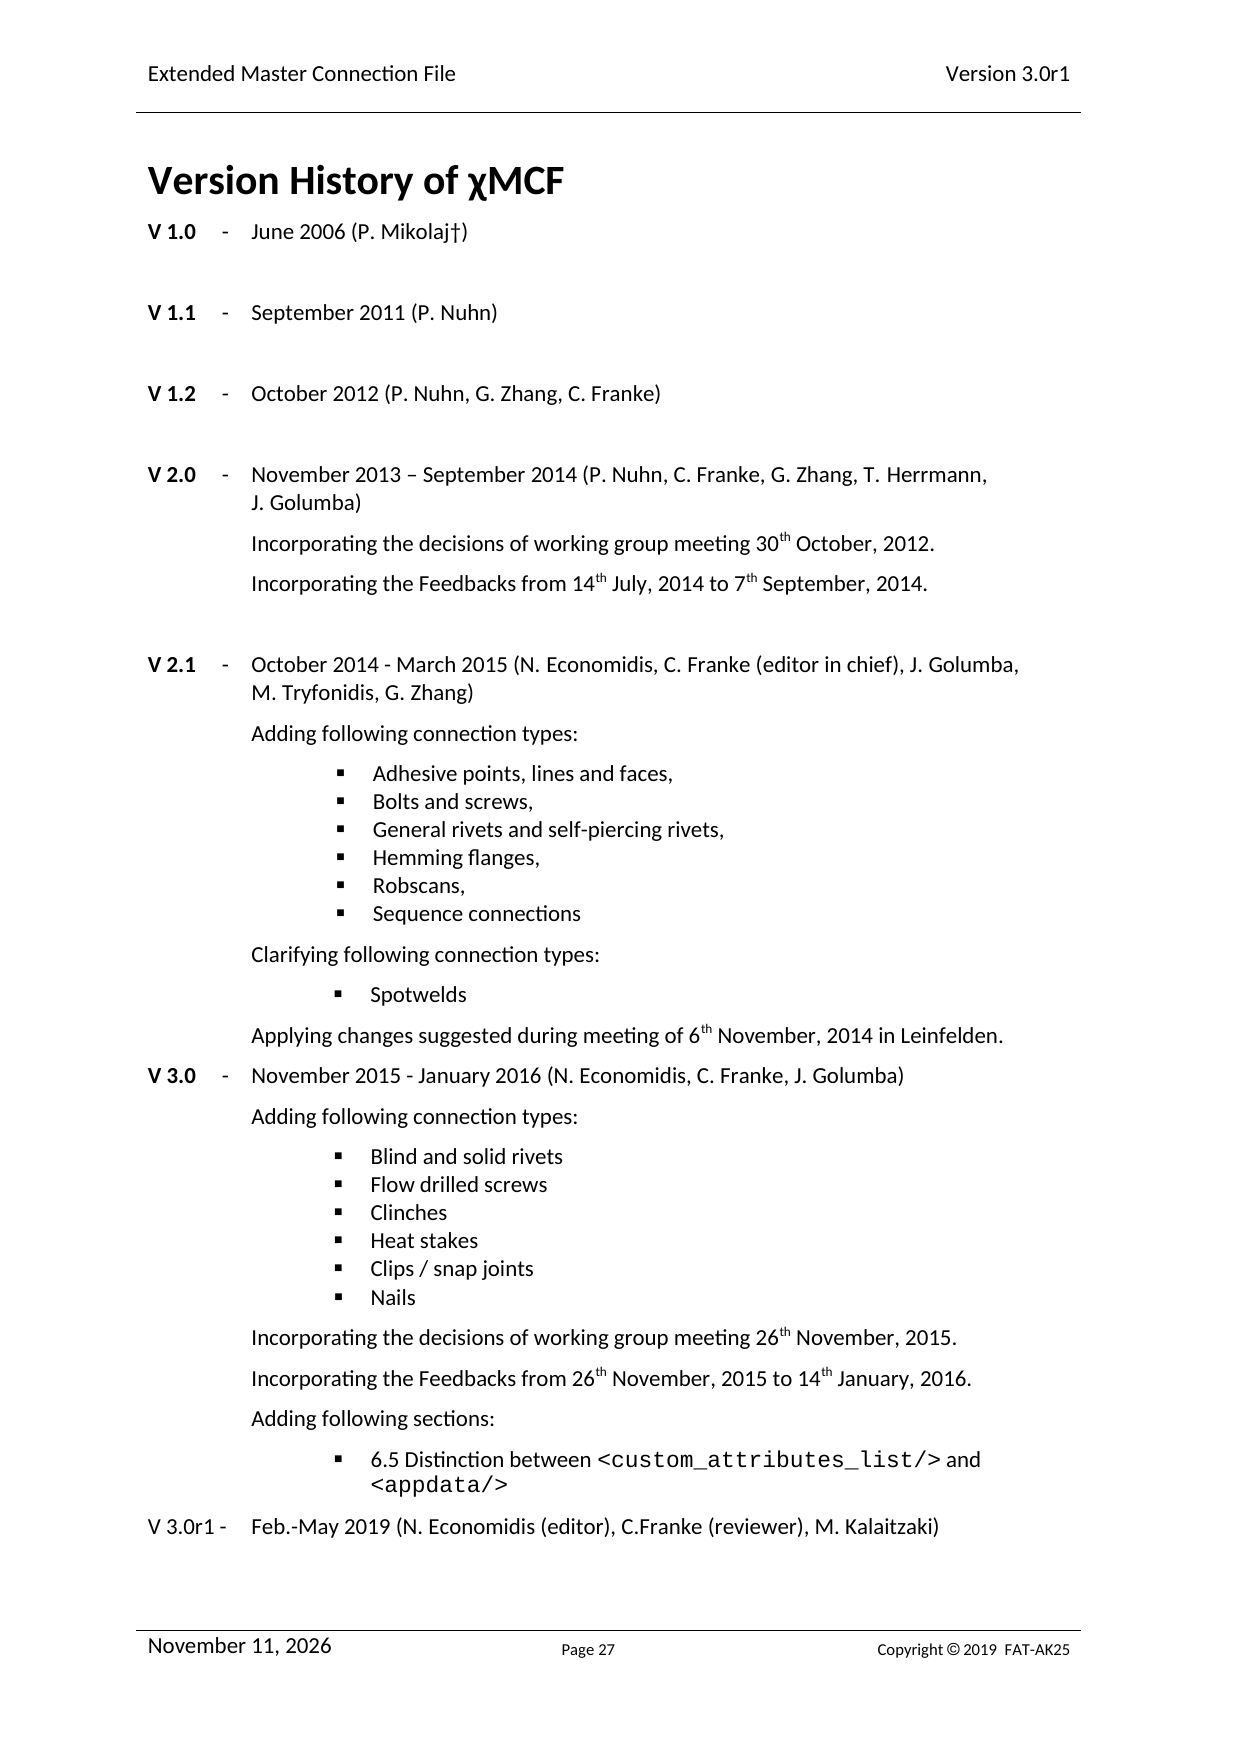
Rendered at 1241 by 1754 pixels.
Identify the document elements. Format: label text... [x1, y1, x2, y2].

text Incorporating the Feedbacks from 14th July, 2014 to 7th September, 2014. [148, 569, 1092, 597]
list Clips / snap joints [333, 1254, 1092, 1283]
text V 2.0 - November 2013 – September 2014 (P. Nuhn, C. Franke, G. Zhang, T. Herrmann, J. Golumba) [148, 460, 1092, 516]
list Blind and solid rivets [333, 1142, 1092, 1171]
list Sequence connections [335, 899, 1092, 927]
text V 1.1 - September 2011 (P. Nuhn) [148, 298, 1092, 326]
text Incorporating the decisions of working group meeting 30th October, 2012. [148, 529, 1092, 557]
text Incorporating the Feedbacks from 26th November, 2015 to 14th January, 2016. [148, 1364, 1092, 1392]
text Incorporating the decisions of working group meeting 26th November, 2015. [148, 1323, 1092, 1351]
list Clinches [333, 1198, 1092, 1227]
text Version History of χMCF [148, 154, 1092, 204]
text V 3.0 - November 2015 - January 2016 (N. Economidis, C. Franke, J. Golumba) [148, 1061, 1092, 1089]
text Applying changes suggested during meeting of 6th November, 2014 in Leinfelden. [148, 1021, 1092, 1049]
text V 1.0 - June 2006 (P. Mikolaj†) [148, 217, 1092, 245]
text Adding following sections: [148, 1404, 1092, 1432]
list Heat stakes [333, 1227, 1092, 1254]
list Hemming flanges, [335, 843, 1092, 871]
list 6.5 Distinction between <custom_attributes_list/> and <appdata/> [333, 1445, 1092, 1500]
list Nails [333, 1283, 1092, 1311]
text V 1.2 - October 2012 (P. Nuhn, G. Zhang, C. Franke) [148, 379, 1092, 407]
list Bolts and screws, [335, 787, 1092, 815]
text V 3.0r1 - Feb.-May 2019 (N. Economidis (editor), C.Franke (reviewer), M. Kalaitzaki) [148, 1512, 1092, 1540]
list Flow drilled screws [333, 1171, 1092, 1198]
text Adding following connection types: [148, 1102, 1092, 1130]
list Adhesive points, lines and faces, [335, 759, 1092, 787]
text Clarifying following connection types: [148, 940, 1092, 968]
list Robscans, [335, 871, 1092, 899]
text V 2.1 - October 2014 - March 2015 (N. Economidis, C. Franke (editor in chief), J. Golumba, M. Tryfonidis, G. Zhang) [148, 650, 1092, 706]
list General rivets and self-piercing rivets, [335, 815, 1092, 843]
text Adding following connection types: [148, 719, 1092, 747]
list Spotwelds [333, 980, 1092, 1008]
